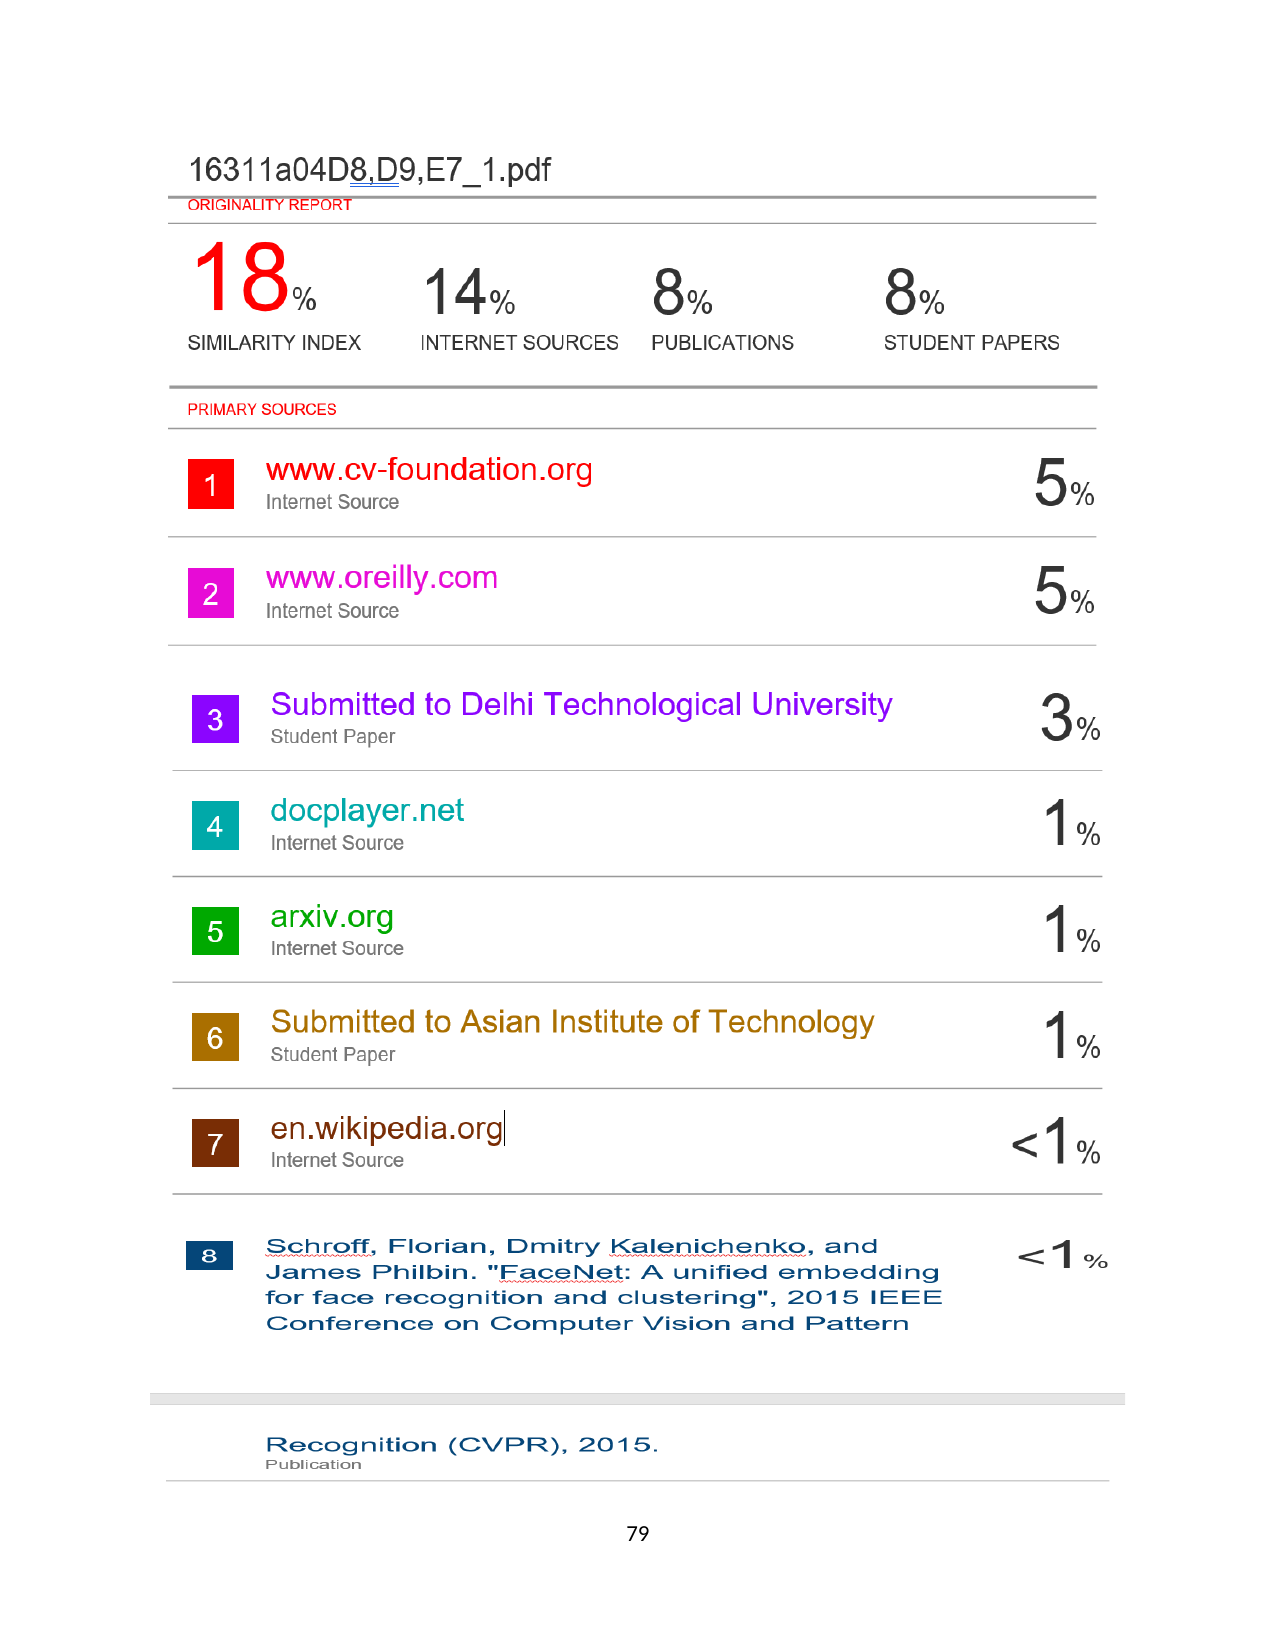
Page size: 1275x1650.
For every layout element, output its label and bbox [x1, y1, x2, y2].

picture [150, 674, 1125, 1203]
picture [162, 150, 1113, 652]
picture [150, 1226, 1125, 1493]
